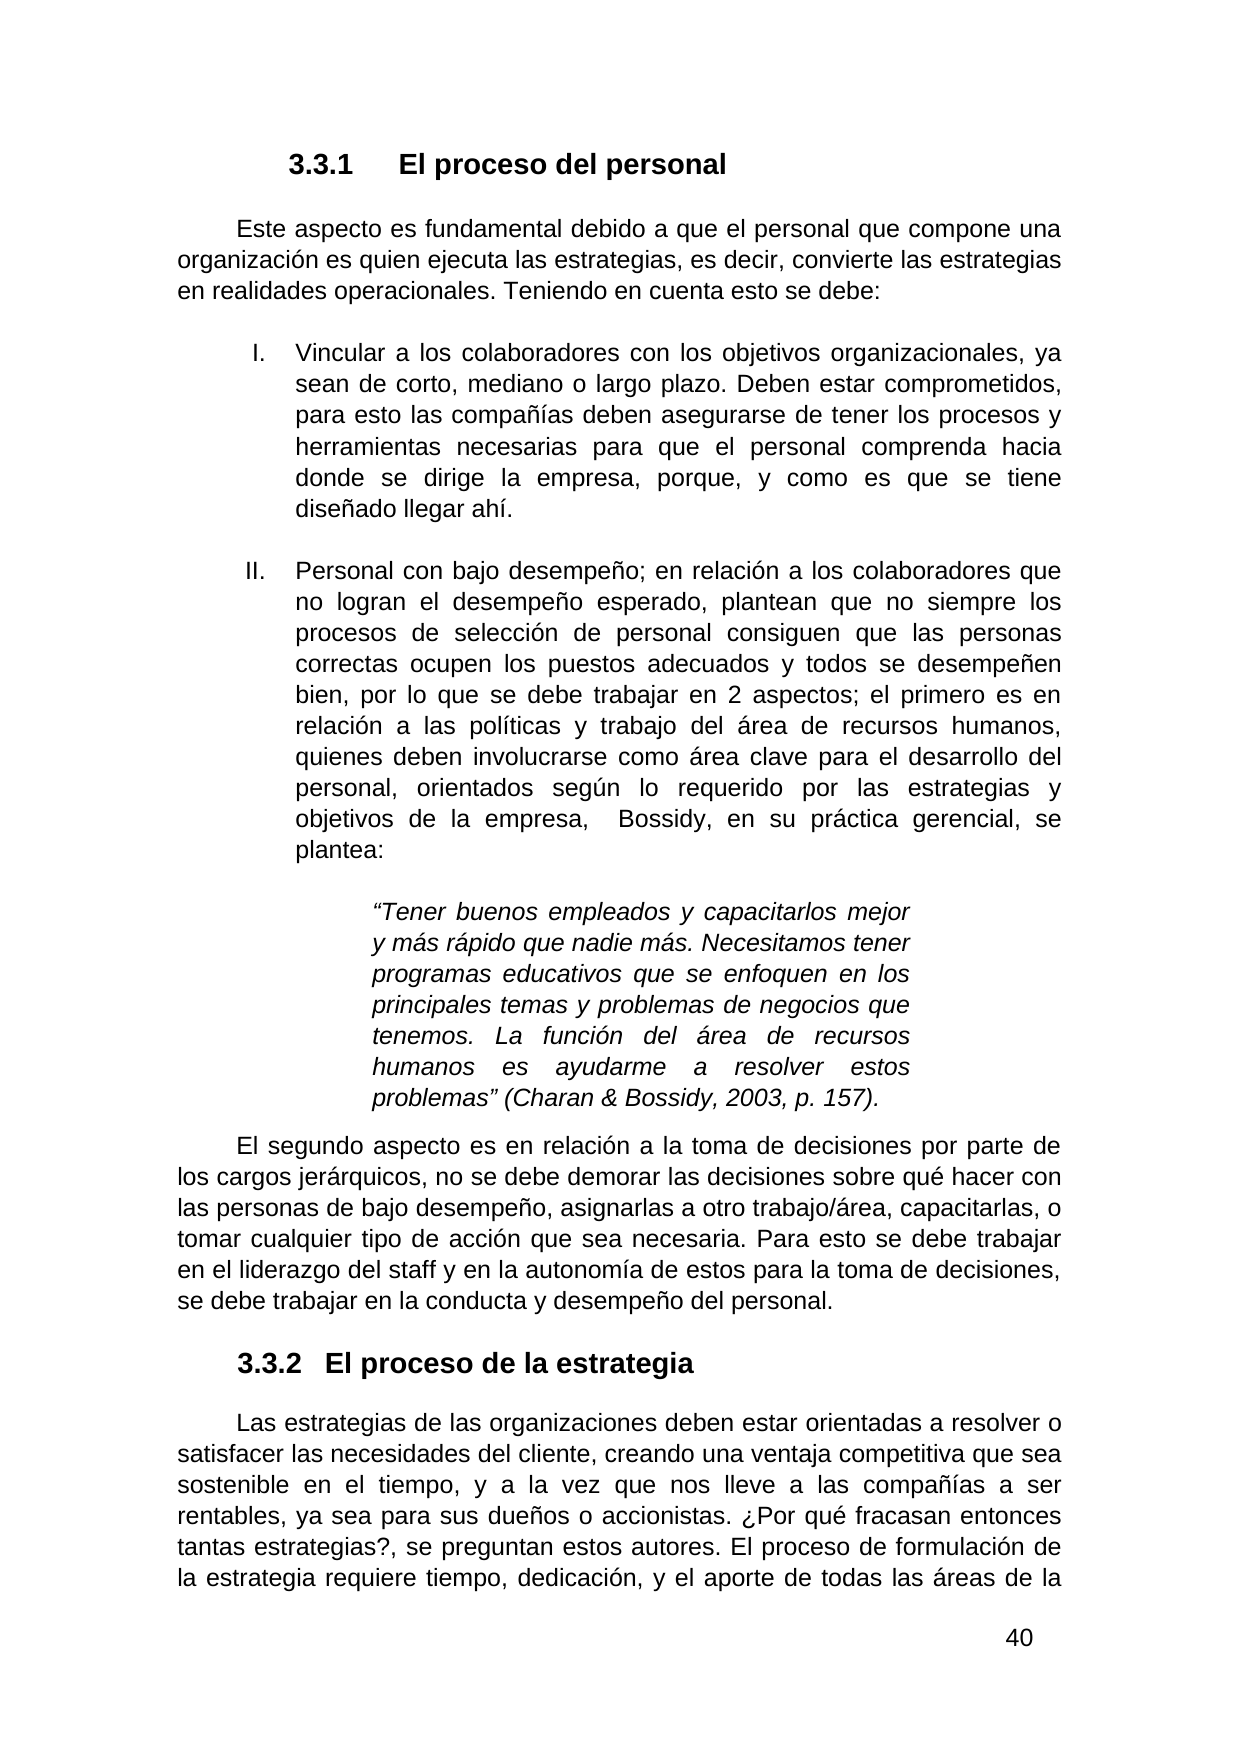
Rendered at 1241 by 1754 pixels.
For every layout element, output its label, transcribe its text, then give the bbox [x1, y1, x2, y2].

list 3.3.1 El proceso del personal [288, 147, 1063, 181]
list “Tener buenos empleados y capacitarlos mejor y más rápido que nadie más. Necesitamos tener programas educativos que se enfoquen en los principales temas y problemas de negocios que tenemos. La función del área de recursos humanos es ayudarme a resolver estos problemas” (Charan & Bossidy, 2003, p. 157). [372, 897, 913, 1112]
list Este aspecto es fundamental debido a que el personal que compone una organización es quien ejecuta las estrategias, es decir, convierte las estrategias en realidades operacionales. Teniendo en cuenta esto se debe: [177, 214, 1063, 305]
list Vincular a los colaboradores con los objetivos organizacionales, ya sean de corto, mediano o largo plazo. Deben estar comprometidos, para esto las compañías deben asegurarse de tener los procesos y herramientas necesarias para que el personal comprenda hacia donde se dirige la empresa, porque, y como es que se tiene diseñado llegar ahí. [266, 338, 1063, 522]
text El segundo aspecto es en relación a la toma de decisiones por parte de los cargos jerárquicos, no se debe demorar las decisiones sobre qué hacer con las personas de bajo desempeño, asignarlas a otro trabajo/área, capacitarlas, o tomar cualquier tipo de acción que sea necesaria. Para esto se debe trabajar en el liderazgo del staff y en la autonomía de estos para la toma de decisiones, se debe trabajar en la conducta y desempeño del personal. [177, 1131, 1063, 1315]
subtitle 3.3.2 El proceso de la estrategia [237, 1346, 1033, 1380]
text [177, 1408, 1063, 1592]
list Personal con bajo desempeño; en relación a los colaboradores que no logran el desempeño esperado, plantean que no siempre los procesos de selección de personal consiguen que las personas correctas ocupen los puestos adecuados y todos se desempeñen bien, por lo que se debe trabajar en 2 aspectos; el primero es en relación a las políticas y trabajo del área de recursos humanos, quienes deben involucrarse como área clave para el desarrollo del personal, orientados según lo requerido por las estrategias y objetivos de la empresa, Bossidy, en su práctica gerencial, se plantea: [266, 556, 1063, 864]
